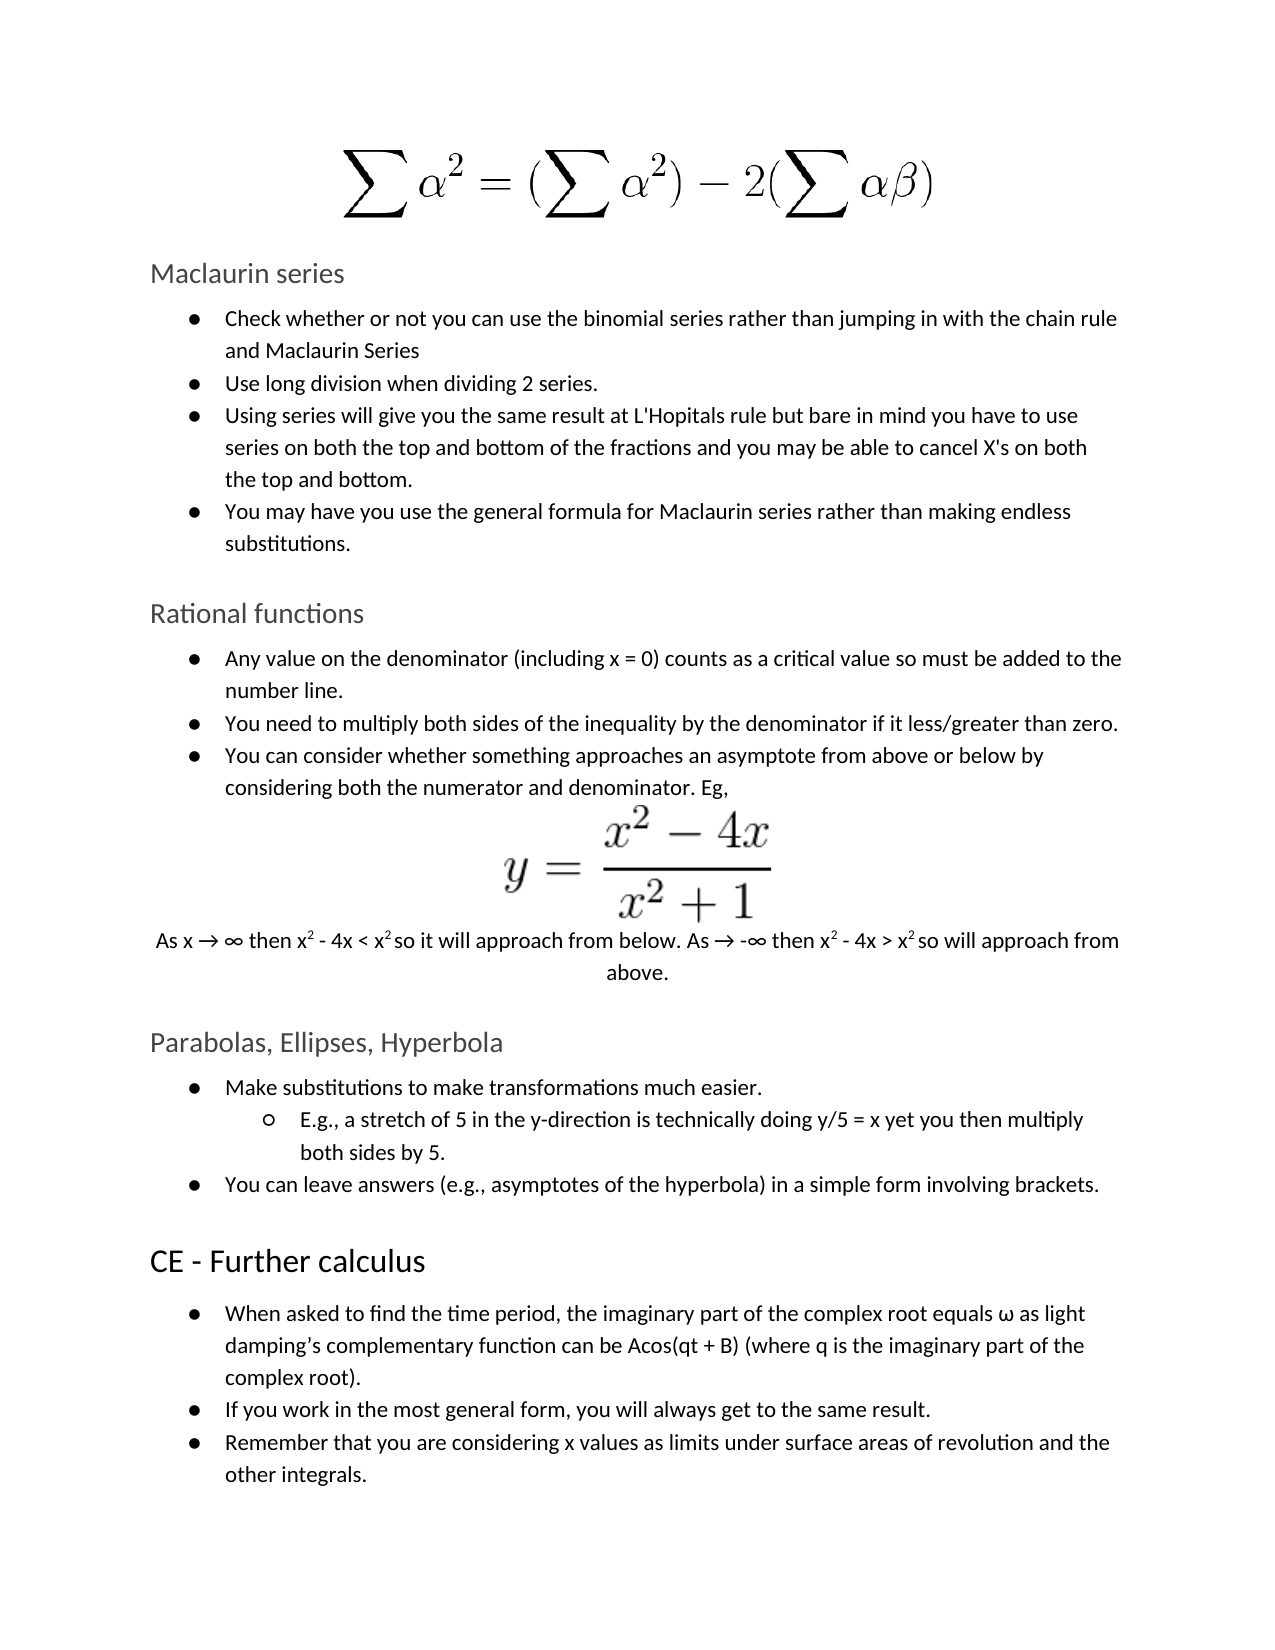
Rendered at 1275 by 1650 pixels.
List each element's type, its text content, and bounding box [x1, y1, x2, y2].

subtitle Rational functions [150, 595, 1125, 631]
list If you work in the most general form, you will always get to the same result. [187, 1395, 1125, 1423]
list E.g., a stretch of 5 in the y-direction is technically doing y/5 = x yet you then multiply both sides by 5. [262, 1106, 1125, 1166]
list You may have you use the general formula for Maclaurin series rather than making endless substitutions. [187, 497, 1125, 558]
list Check whether or not you can use the binomial series rather than jumping in with the chain rule and Maclaurin Series [187, 304, 1125, 364]
text As x → ∞ then x2 - 4x < x2 so it will approach from below. As → -∞ then x2 - 4x > x2 so will approach from above. [150, 926, 1125, 987]
subtitle Parabolas, Ellipses, Hyperbola [150, 1024, 1125, 1060]
subtitle CE - Further calculus [150, 1239, 1125, 1280]
picture [343, 150, 932, 218]
list You can consider whether something approaches an asymptote from above or below by considering both the numerator and denominator. Eg, [187, 741, 1125, 801]
list When asked to find the time period, the imaginary part of the complex root equals ω as light damping’s complementary function can be Acos(qt + B) (where q is the imaginary part of the complex root). [187, 1299, 1125, 1391]
list You can leave answers (e.g., asymptotes of the hyperbola) in a simple form involving brackets. [187, 1170, 1125, 1198]
list Use long division when dividing 2 series. [187, 369, 1125, 397]
picture [503, 805, 772, 923]
list Make substitutions to make transformations much easier. [187, 1073, 1125, 1101]
list Using series will give you the same result at L'Hopitals rule but bare in mind you have to use series on both the top and bottom of the fractions and you may be able to cancel X's on both the top and bottom. [187, 401, 1125, 493]
list You need to multiply both sides of the inequality by the denominator if it less/greater than zero. [187, 709, 1125, 737]
list Any value on the denominator (including x = 0) counts as a critical value so must be added to the number line. [187, 644, 1125, 704]
subtitle Maclaurin series [150, 255, 1125, 291]
list Remember that you are considering x values as limits under surface areas of revolution and the other integrals. [187, 1428, 1125, 1488]
